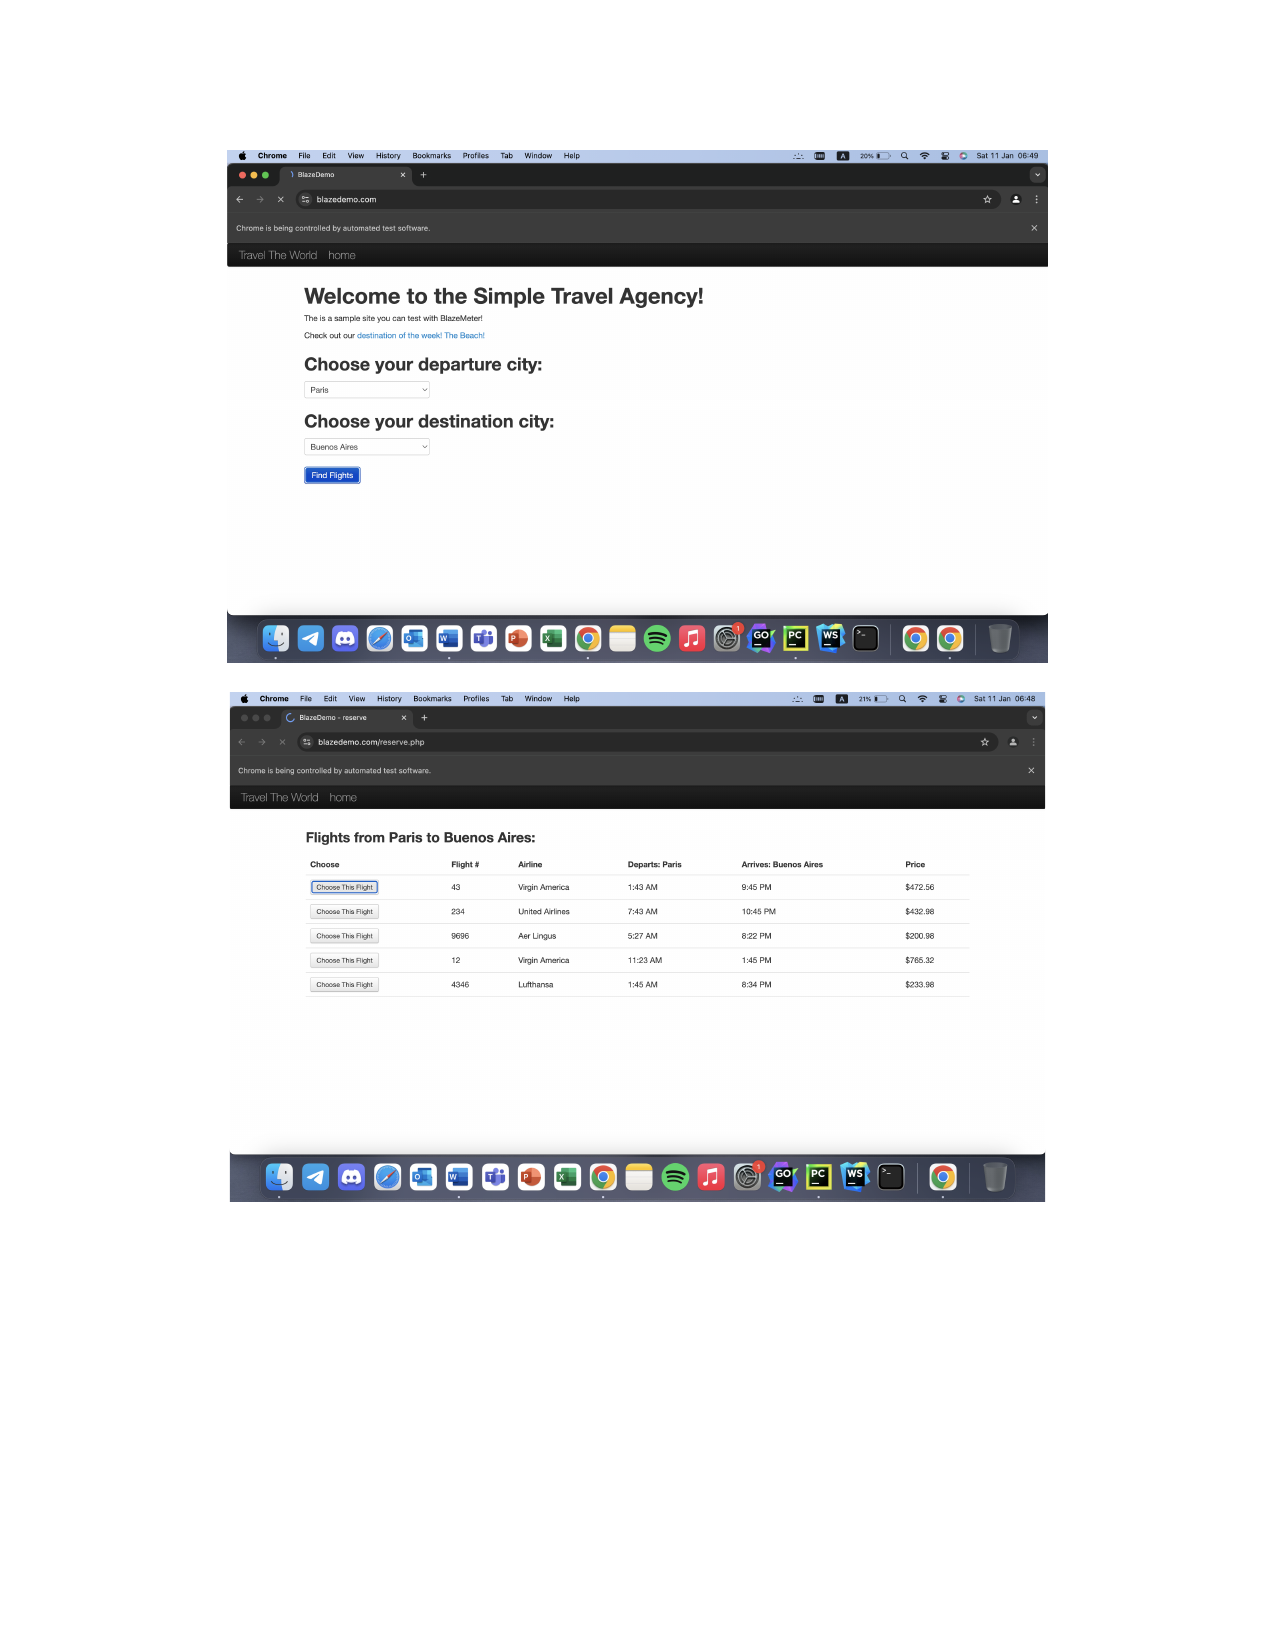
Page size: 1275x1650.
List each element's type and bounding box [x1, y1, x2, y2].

picture [227, 150, 1048, 663]
picture [229, 692, 1046, 1202]
